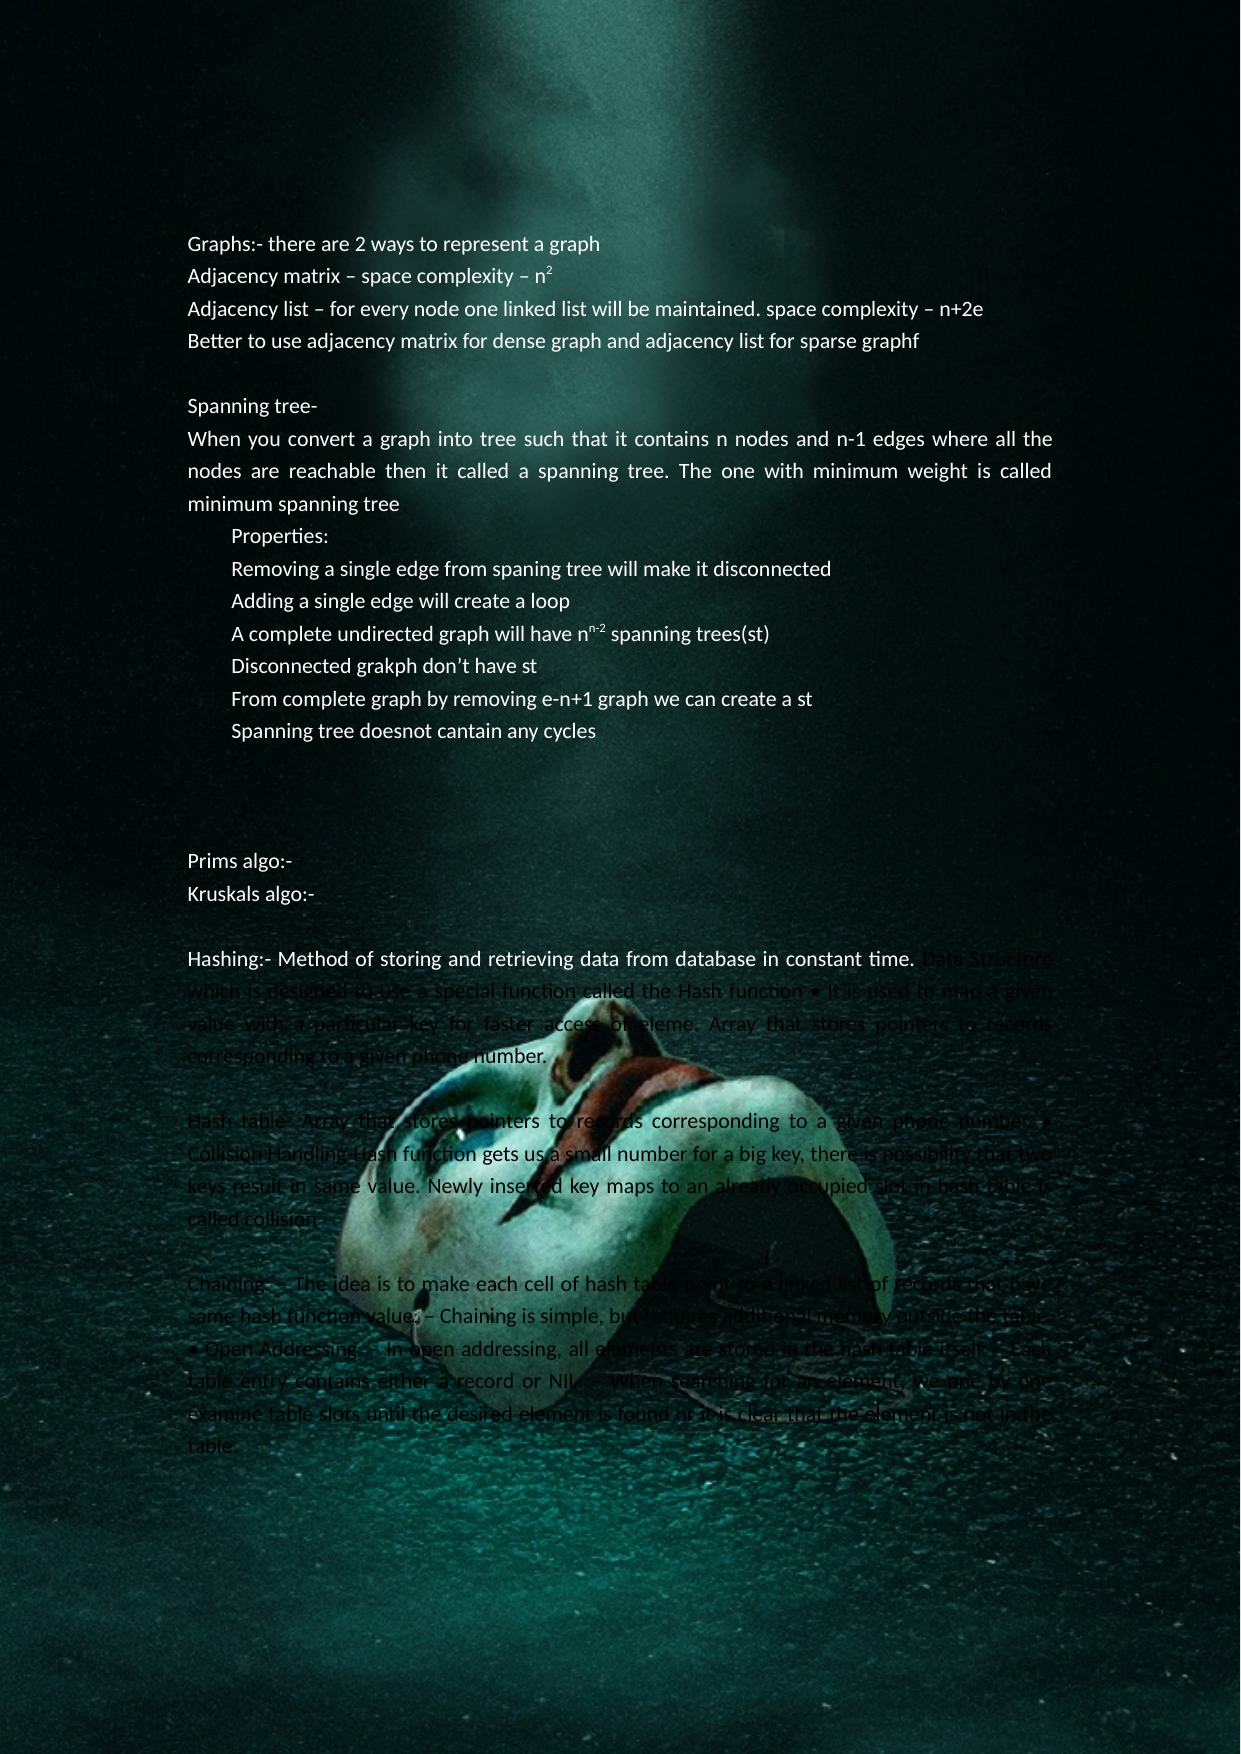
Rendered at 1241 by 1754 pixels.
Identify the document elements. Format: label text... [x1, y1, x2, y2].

text A complete undirected graph will have nn-2 spanning trees(st) [187, 617, 1053, 649]
text From complete graph by removing e-n+1 graph we can create a st [187, 682, 1053, 714]
text Adjacency matrix – space complexity – n2 [187, 259, 1053, 292]
text Kruskals algo:- [187, 877, 1053, 909]
picture [0, 0, 1241, 1754]
text Better to use adjacency matrix for dense graph and adjacency list for sparse graphf [187, 324, 1053, 357]
text Hash table- Array that stores pointers to records corresponding to a given phone number. • Collision Handling-Hash function gets us a small number for a big key, there is possibility that two keys result in same value. Newly inserted key maps to an already occupied slot in hash table is called collision [187, 1104, 1053, 1234]
text Graphs:- there are 2 ways to represent a graph [187, 227, 1053, 259]
text Disconnected grakph don’t have st [187, 649, 1053, 682]
text Spanning tree doesnot cantain any cycles [187, 714, 1053, 747]
text Removing a single edge from spaning tree will make it disconnected [187, 552, 1053, 584]
text Spanning tree- [187, 389, 1053, 422]
text Adjacency list – for every node one linked list will be maintained. space complexity – n+2e [187, 292, 1053, 324]
text Prims algo:- [187, 844, 1053, 877]
text When you convert a graph into tree such that it contains n nodes and n-1 edges where all the nodes are reachable then it called a spanning tree. The one with minimum weight is called minimum spanning tree [187, 422, 1053, 519]
text Hashing:- Method of storing and retrieving data from database in constant time. Data Structure which is designed to use a special function called the Hash function • It is used to map a given value with a particular key for faster access of eleme. Array that stores pointers to records corresponding to a given phone number. [187, 942, 1053, 1072]
text Adding a single edge will create a loop [187, 584, 1053, 617]
text Properties: [187, 519, 1053, 552]
text Chaining: – The idea is to make each cell of hash table point to a linked list of records that have same hash function value. – Chaining is simple, but requires additional memory outside the table. • Open Addressing: – In open addressing, all elements are stored in the hash table itself. – Each table entry contains either a record or NIL. – When searching for an element, we one by one examine table slots until the desired element is found or it is clear that the element is not in the table. [187, 1267, 1053, 1462]
